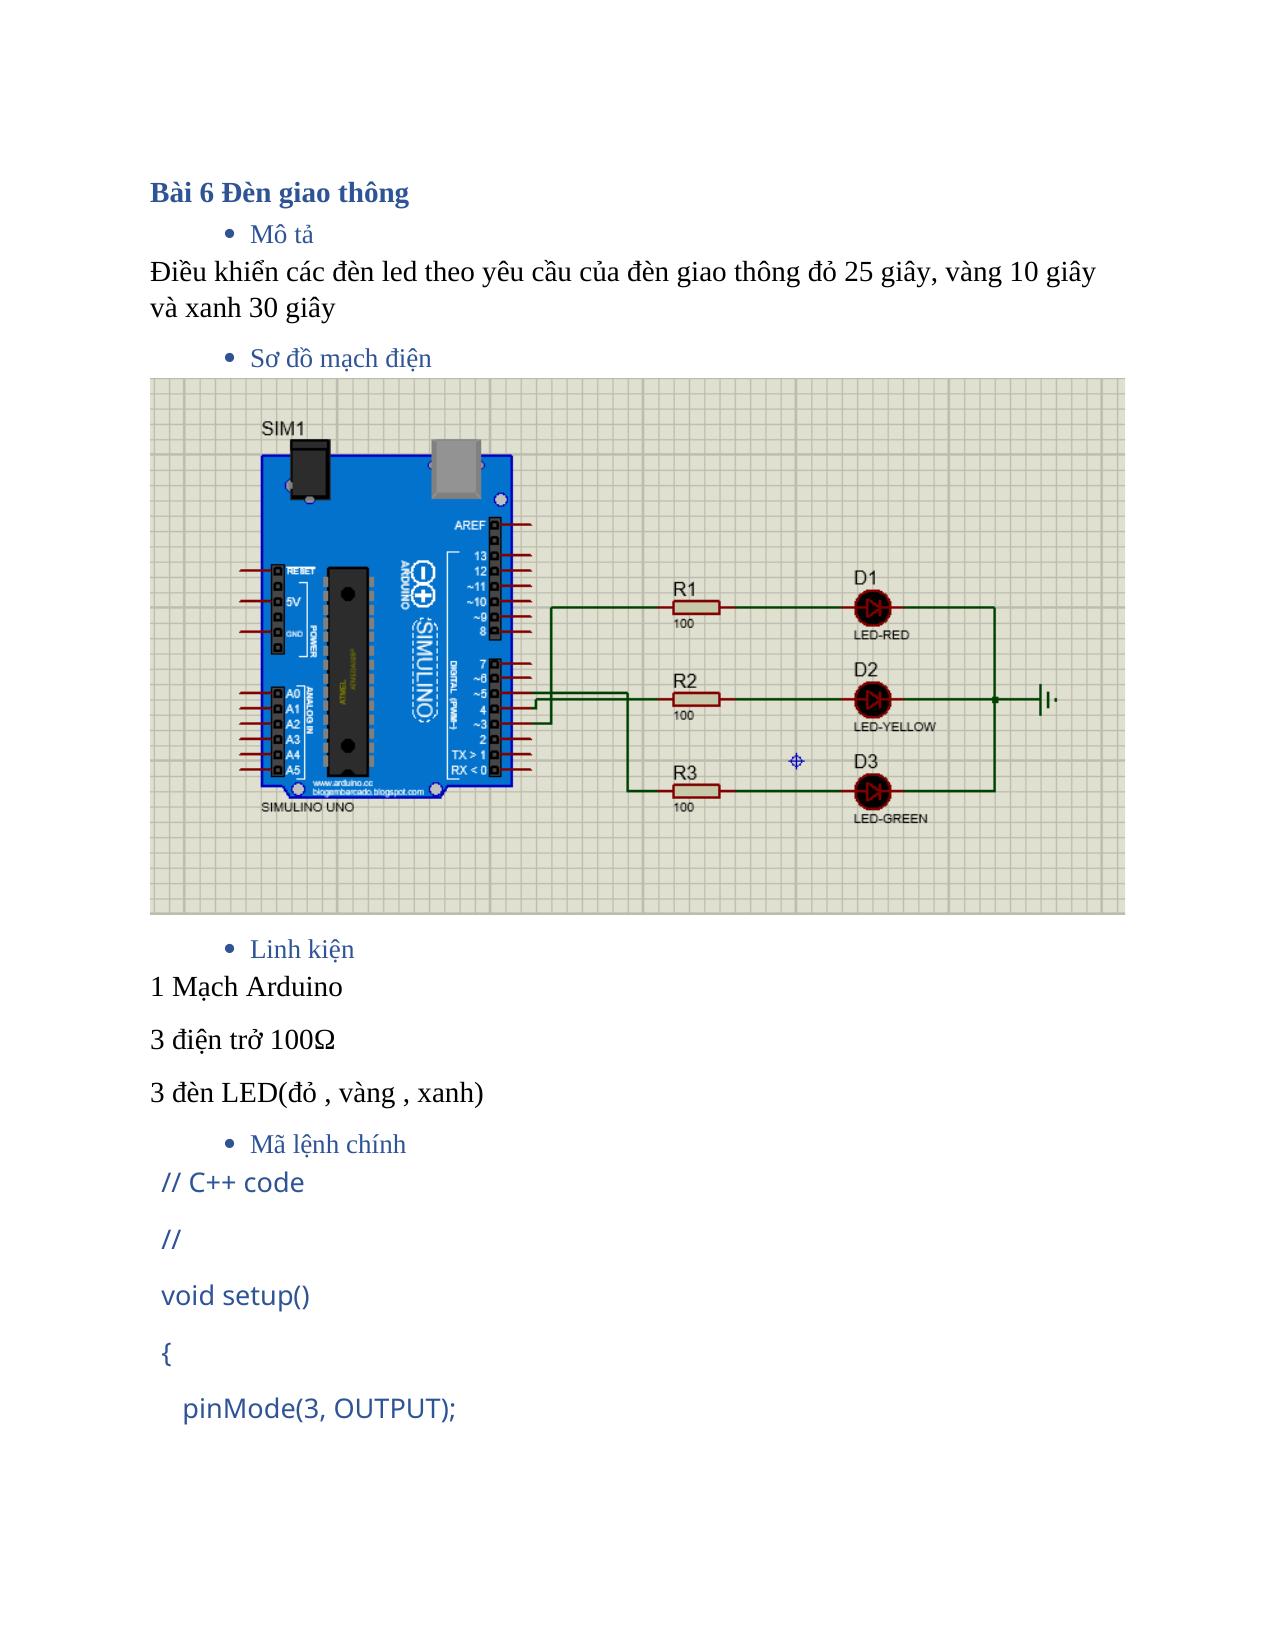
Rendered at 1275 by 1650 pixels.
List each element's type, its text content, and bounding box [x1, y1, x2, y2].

subtitle Sơ đồ mạch điện [225, 343, 1125, 374]
subtitle Mô tả [225, 218, 1125, 249]
subtitle Bài 6 Đèn giao thông [150, 175, 1125, 208]
picture [150, 378, 1125, 915]
subtitle Linh kiện [225, 934, 1125, 965]
subtitle Mã lệnh chính [225, 1128, 1125, 1159]
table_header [150, 1164, 1124, 1446]
text Điều khiển các đèn led theo yêu cầu của đèn giao thông đỏ 25 giây, vàng 10 giây và xanh 30 giây [150, 254, 1125, 323]
